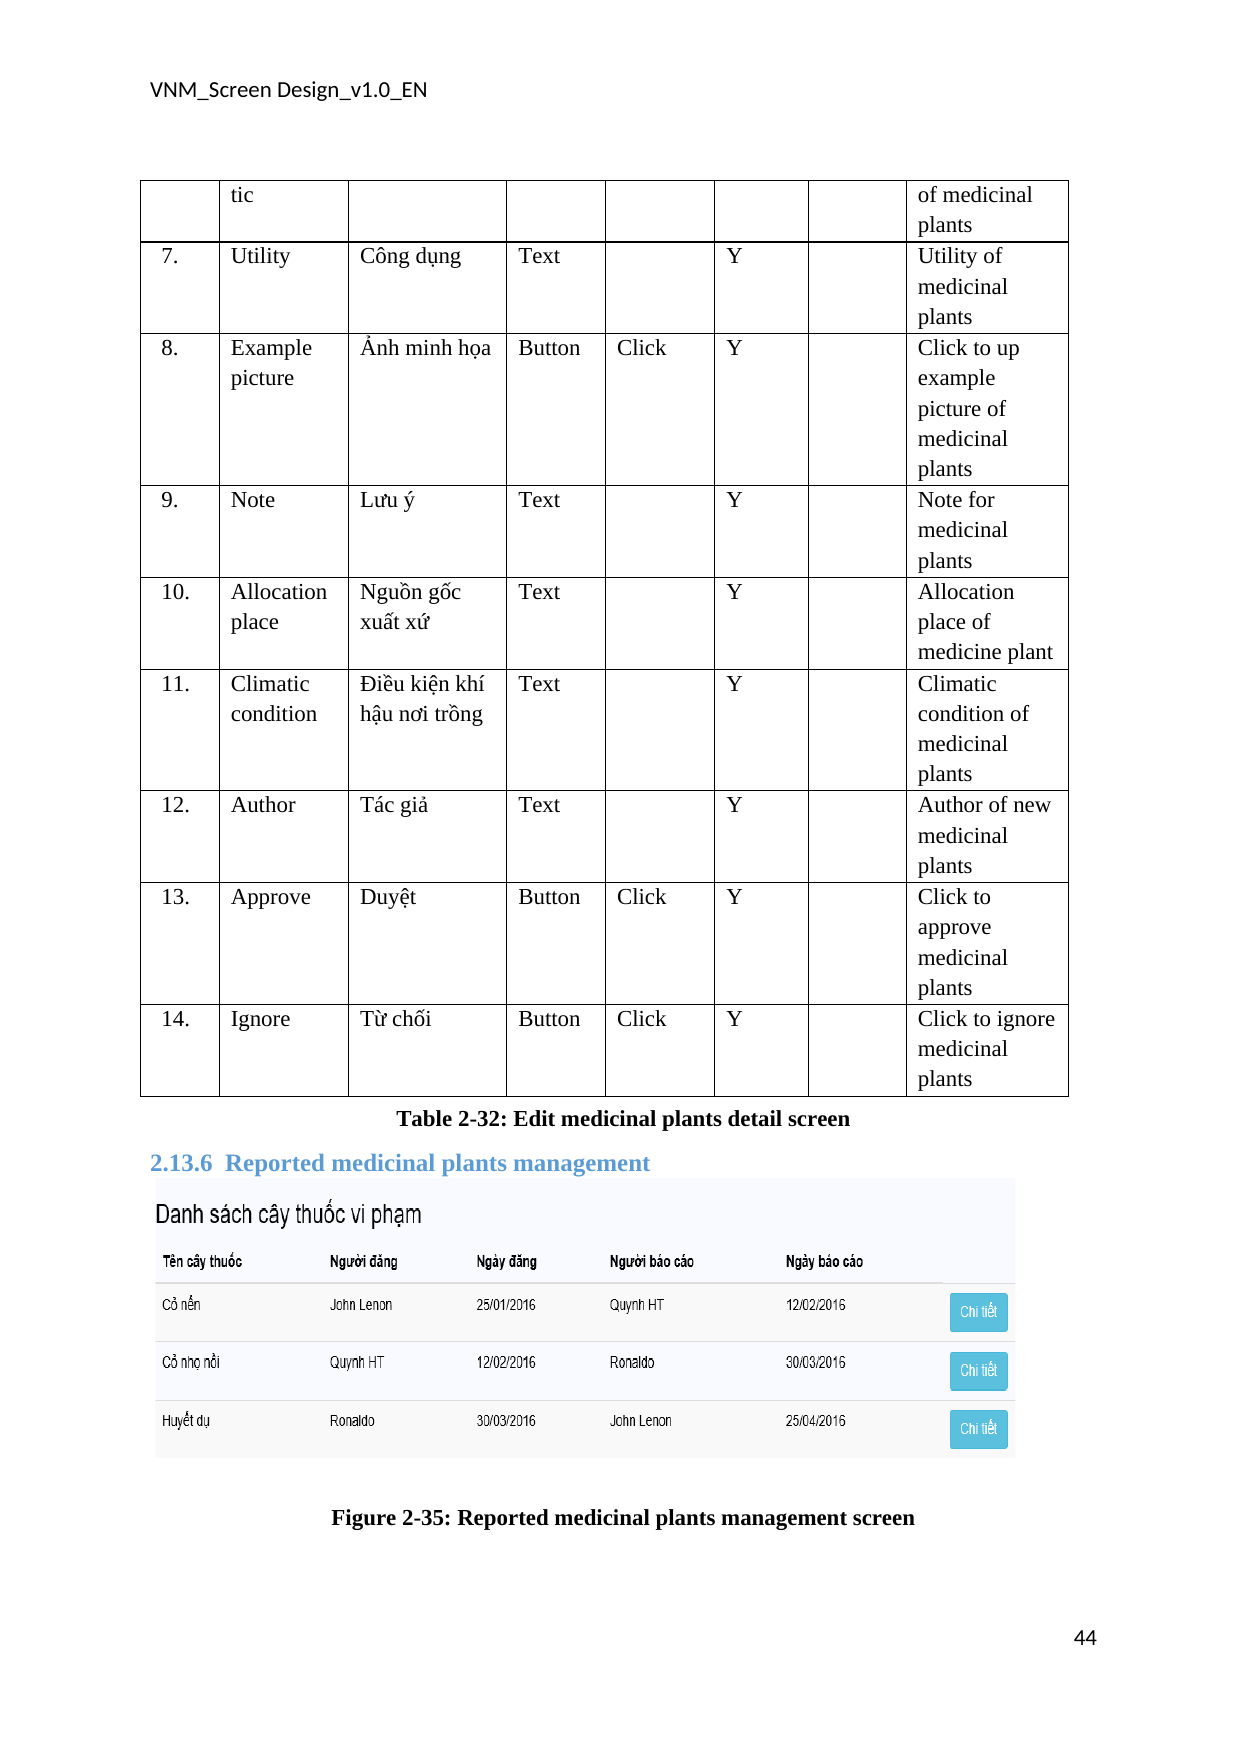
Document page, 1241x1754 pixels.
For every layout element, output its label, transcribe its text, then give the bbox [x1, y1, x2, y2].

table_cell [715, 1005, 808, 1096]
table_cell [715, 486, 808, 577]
subtitle Reported medicinal plants management [150, 1148, 1097, 1176]
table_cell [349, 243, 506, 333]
picture [150, 1178, 1016, 1485]
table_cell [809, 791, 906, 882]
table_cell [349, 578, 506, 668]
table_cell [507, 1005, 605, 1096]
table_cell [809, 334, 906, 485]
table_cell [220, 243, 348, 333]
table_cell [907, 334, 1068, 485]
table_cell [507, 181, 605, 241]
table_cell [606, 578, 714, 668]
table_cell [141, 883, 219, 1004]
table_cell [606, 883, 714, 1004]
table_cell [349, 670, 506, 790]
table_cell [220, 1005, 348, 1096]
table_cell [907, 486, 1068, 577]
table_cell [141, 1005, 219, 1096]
text Table 2-32: Edit medicinal plants detail screen [150, 1105, 1097, 1131]
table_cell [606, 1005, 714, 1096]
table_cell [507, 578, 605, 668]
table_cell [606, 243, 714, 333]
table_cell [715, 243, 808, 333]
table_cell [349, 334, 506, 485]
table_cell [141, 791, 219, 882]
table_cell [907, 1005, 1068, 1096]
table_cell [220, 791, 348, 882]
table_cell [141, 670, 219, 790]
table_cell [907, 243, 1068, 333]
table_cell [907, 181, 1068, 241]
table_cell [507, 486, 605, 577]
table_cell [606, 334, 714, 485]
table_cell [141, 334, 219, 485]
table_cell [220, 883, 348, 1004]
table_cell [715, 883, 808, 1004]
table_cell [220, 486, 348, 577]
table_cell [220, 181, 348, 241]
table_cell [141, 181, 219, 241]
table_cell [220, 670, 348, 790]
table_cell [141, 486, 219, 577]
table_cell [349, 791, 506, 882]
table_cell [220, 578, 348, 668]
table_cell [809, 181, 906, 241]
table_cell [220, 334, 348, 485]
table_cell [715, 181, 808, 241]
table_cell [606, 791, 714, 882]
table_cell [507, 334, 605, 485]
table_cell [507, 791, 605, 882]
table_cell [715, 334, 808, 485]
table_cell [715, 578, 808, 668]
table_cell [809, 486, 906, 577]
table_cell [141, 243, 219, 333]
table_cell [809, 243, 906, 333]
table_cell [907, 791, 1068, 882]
text Figure 2-35: Reported medicinal plants management screen [150, 1504, 1097, 1530]
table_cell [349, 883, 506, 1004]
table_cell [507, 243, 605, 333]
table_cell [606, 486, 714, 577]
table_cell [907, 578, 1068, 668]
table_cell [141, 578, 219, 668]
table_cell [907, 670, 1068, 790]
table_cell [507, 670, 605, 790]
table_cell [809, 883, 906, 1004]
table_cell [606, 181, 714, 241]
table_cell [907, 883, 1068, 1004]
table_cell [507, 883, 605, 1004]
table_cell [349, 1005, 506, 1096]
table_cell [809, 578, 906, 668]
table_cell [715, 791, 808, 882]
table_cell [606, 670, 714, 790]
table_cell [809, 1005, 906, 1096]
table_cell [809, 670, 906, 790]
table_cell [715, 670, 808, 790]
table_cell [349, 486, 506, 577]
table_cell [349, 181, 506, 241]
